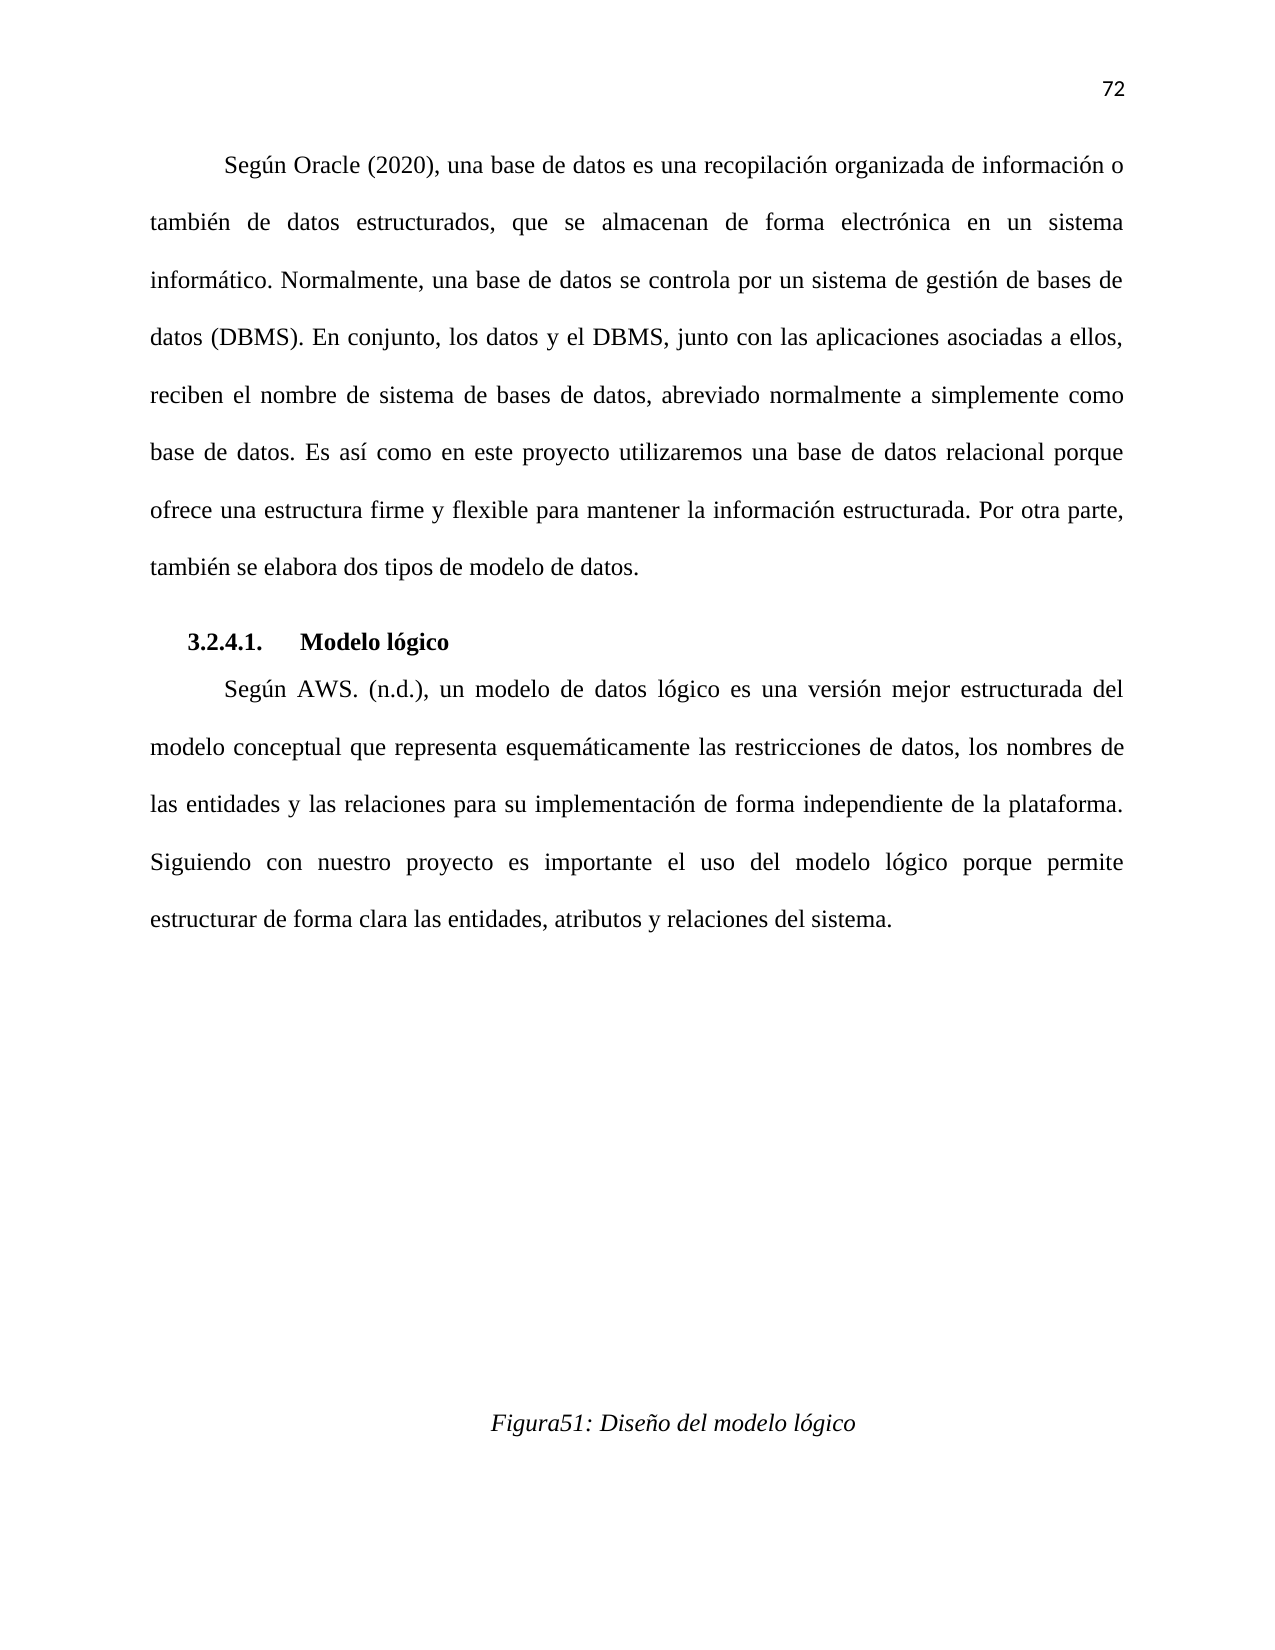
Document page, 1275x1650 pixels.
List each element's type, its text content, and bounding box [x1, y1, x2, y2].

text Figura51: Diseño del modelo lógico [150, 1408, 1125, 1437]
text Según AWS. (n.d.), un modelo de datos lógico es una versión mejor estructurada del modelo conceptual que representa esquemáticamente las restricciones de datos, los nombres de las entidades y las relaciones para su implementación de forma independiente de la plataforma. Siguiendo con nuestro proyecto es importante el uso del modelo lógico porque permite estructurar de forma clara las entidades, atributos y relaciones del sistema. [150, 674, 1125, 933]
text Según Oracle (2020), una base de datos es una recopilación organizada de información o también de datos estructurados, que se almacenan de forma electrónica en un sistema informático. Normalmente, una base de datos se controla por un sistema de gestión de bases de datos (DBMS). En conjunto, los datos y el DBMS, junto con las aplicaciones asociadas a ellos, reciben el nombre de sistema de bases de datos, abreviado normalmente a simplemente como base de datos. Es así como en este proyecto utilizaremos una base de datos relacional porque ofrece una estructura firme y flexible para mantener la información estructurada. Por otra parte, también se elabora dos tipos de modelo de datos. [150, 150, 1125, 581]
subtitle Modelo lógico [187, 627, 1125, 655]
